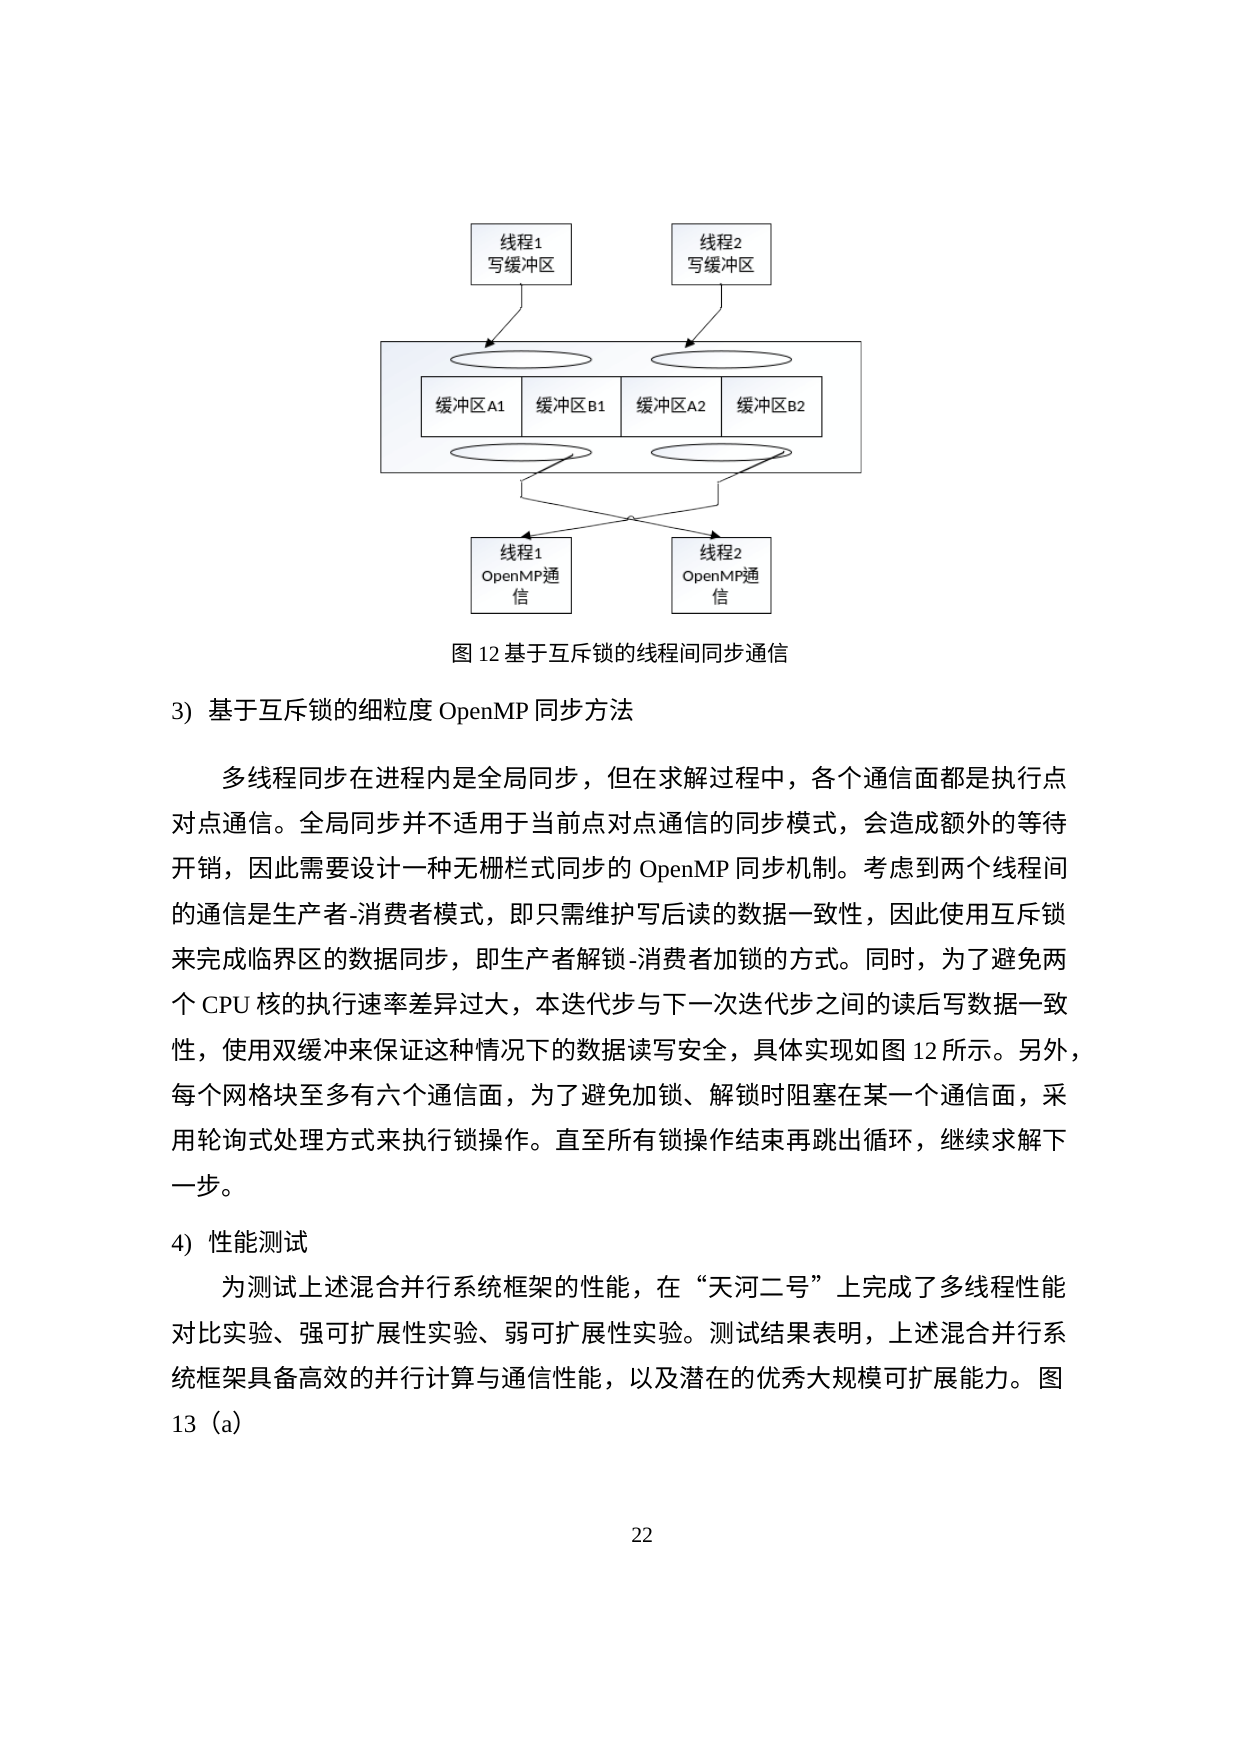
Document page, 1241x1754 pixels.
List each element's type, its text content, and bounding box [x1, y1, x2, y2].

text 多线程同步在进程内是全局同步，但在求解过程中，各个通信面都是执行点对点通信。全局同步并不适用于当前点对点通信的同步模式，会造成额外的等待开销，因此需要设计一种无栅栏式同步的OpenMP同步机制。考虑到两个线程间的通信是生产者-消费者模式，即只需维护写后读的数据一致性，因此使用互斥锁来完成临界区的数据同步，即生产者解锁-消费者加锁的方式。同时，为了避免两个CPU核的执行速率差异过大，本迭代步与下一次迭代步之间的读后写数据一致性，使用双缓冲来保证这种情况下的数据读写安全，具体实现如图 12所示。另外，每个网格块至多有六个通信面，为了避免加锁、解锁时阻塞在某一个通信面，采用轮询式处理方式来执行锁操作。直至所有锁操作结束再跳出循环，继续求解下一步。 [171, 754, 1069, 1207]
list 性能测试 [171, 1218, 1069, 1263]
text 为测试上述混合并行系统框架的性能，在“天河二号”上完成了多线程性能对比实验、强可扩展性实验、弱可扩展性实验。测试结果表明，上述混合并行系统框架具备高效的并行计算与通信性能，以及潜在的优秀大规模可扩展能力。图 13（a） [171, 1263, 1069, 1445]
text 图 12 基于互斥锁的线程间同步通信 [171, 629, 1069, 674]
list 基于互斥锁的细粒度OpenMP同步方法 [171, 686, 1069, 731]
